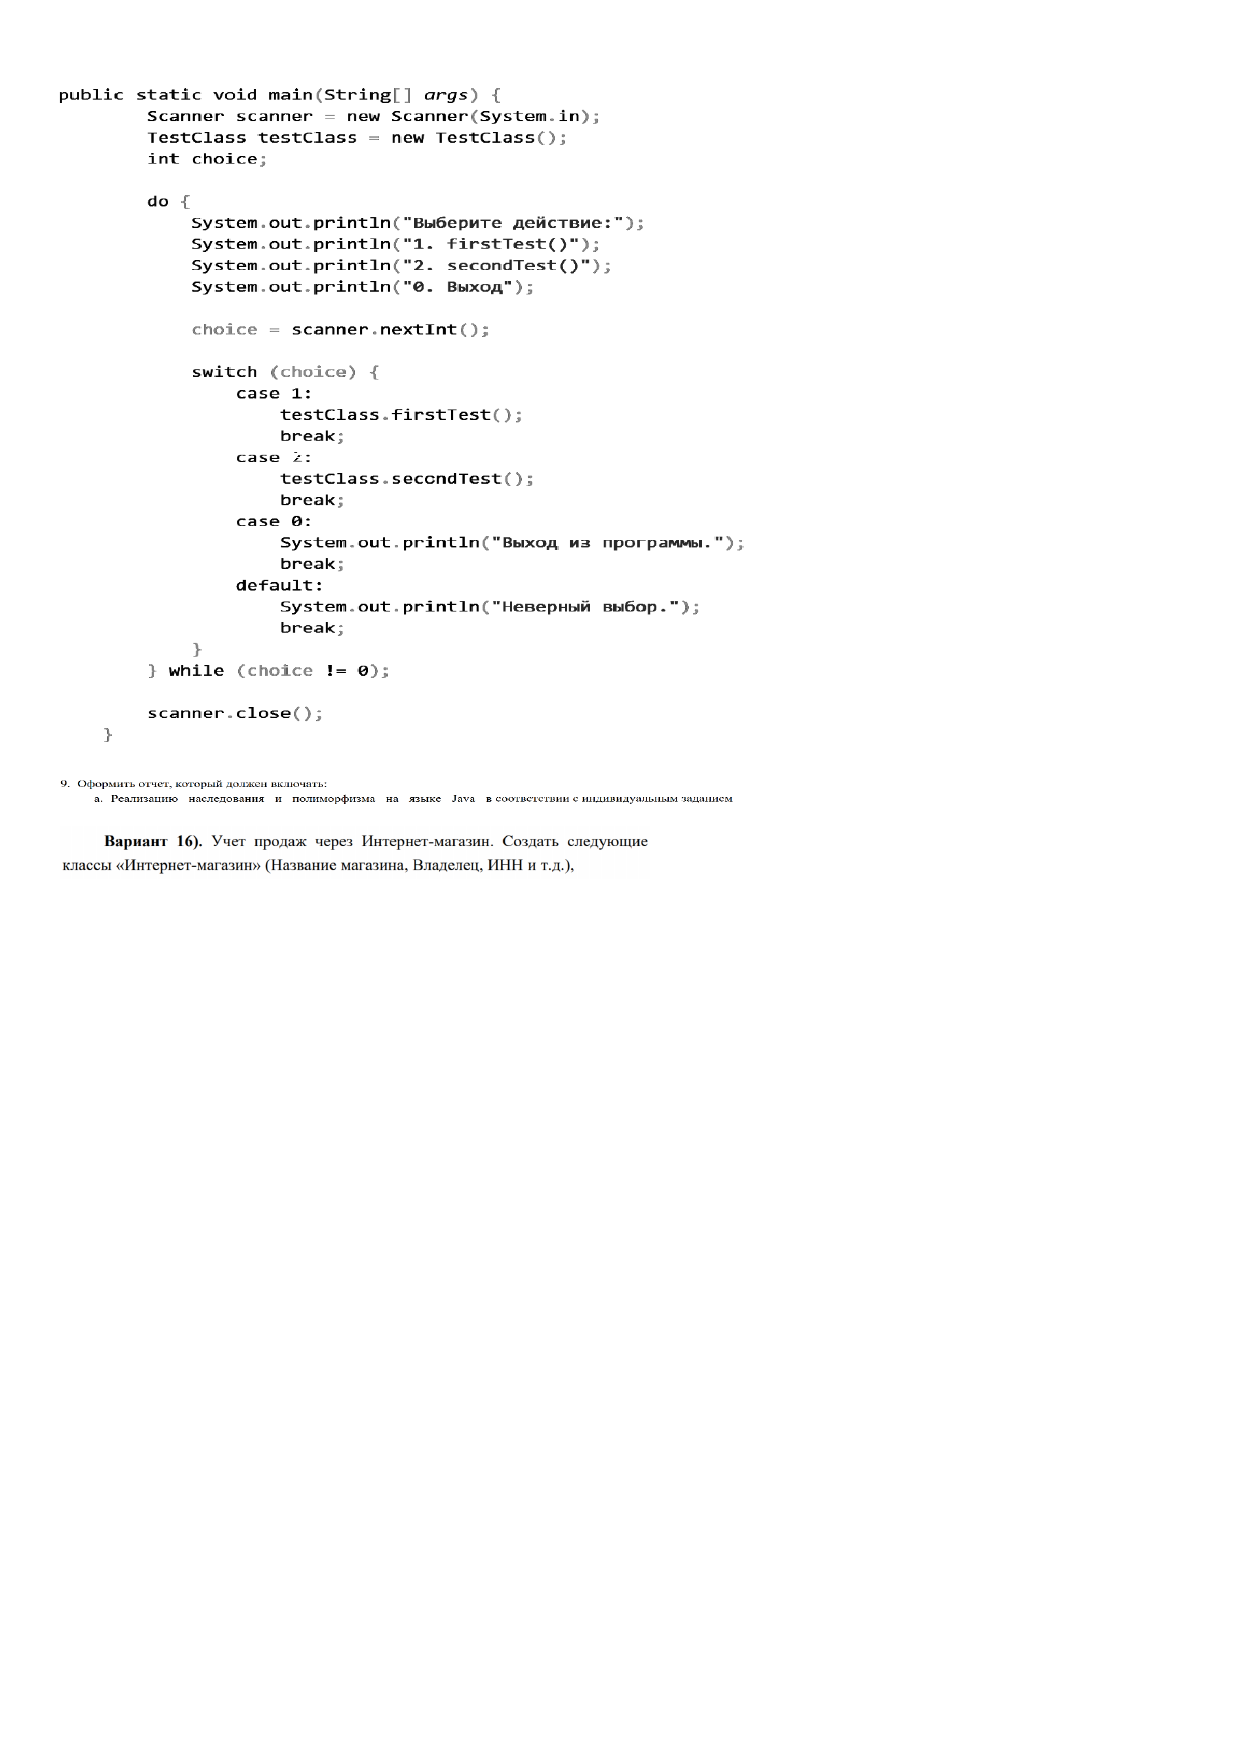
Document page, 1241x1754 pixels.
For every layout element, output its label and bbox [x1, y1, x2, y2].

picture [59, 777, 743, 808]
